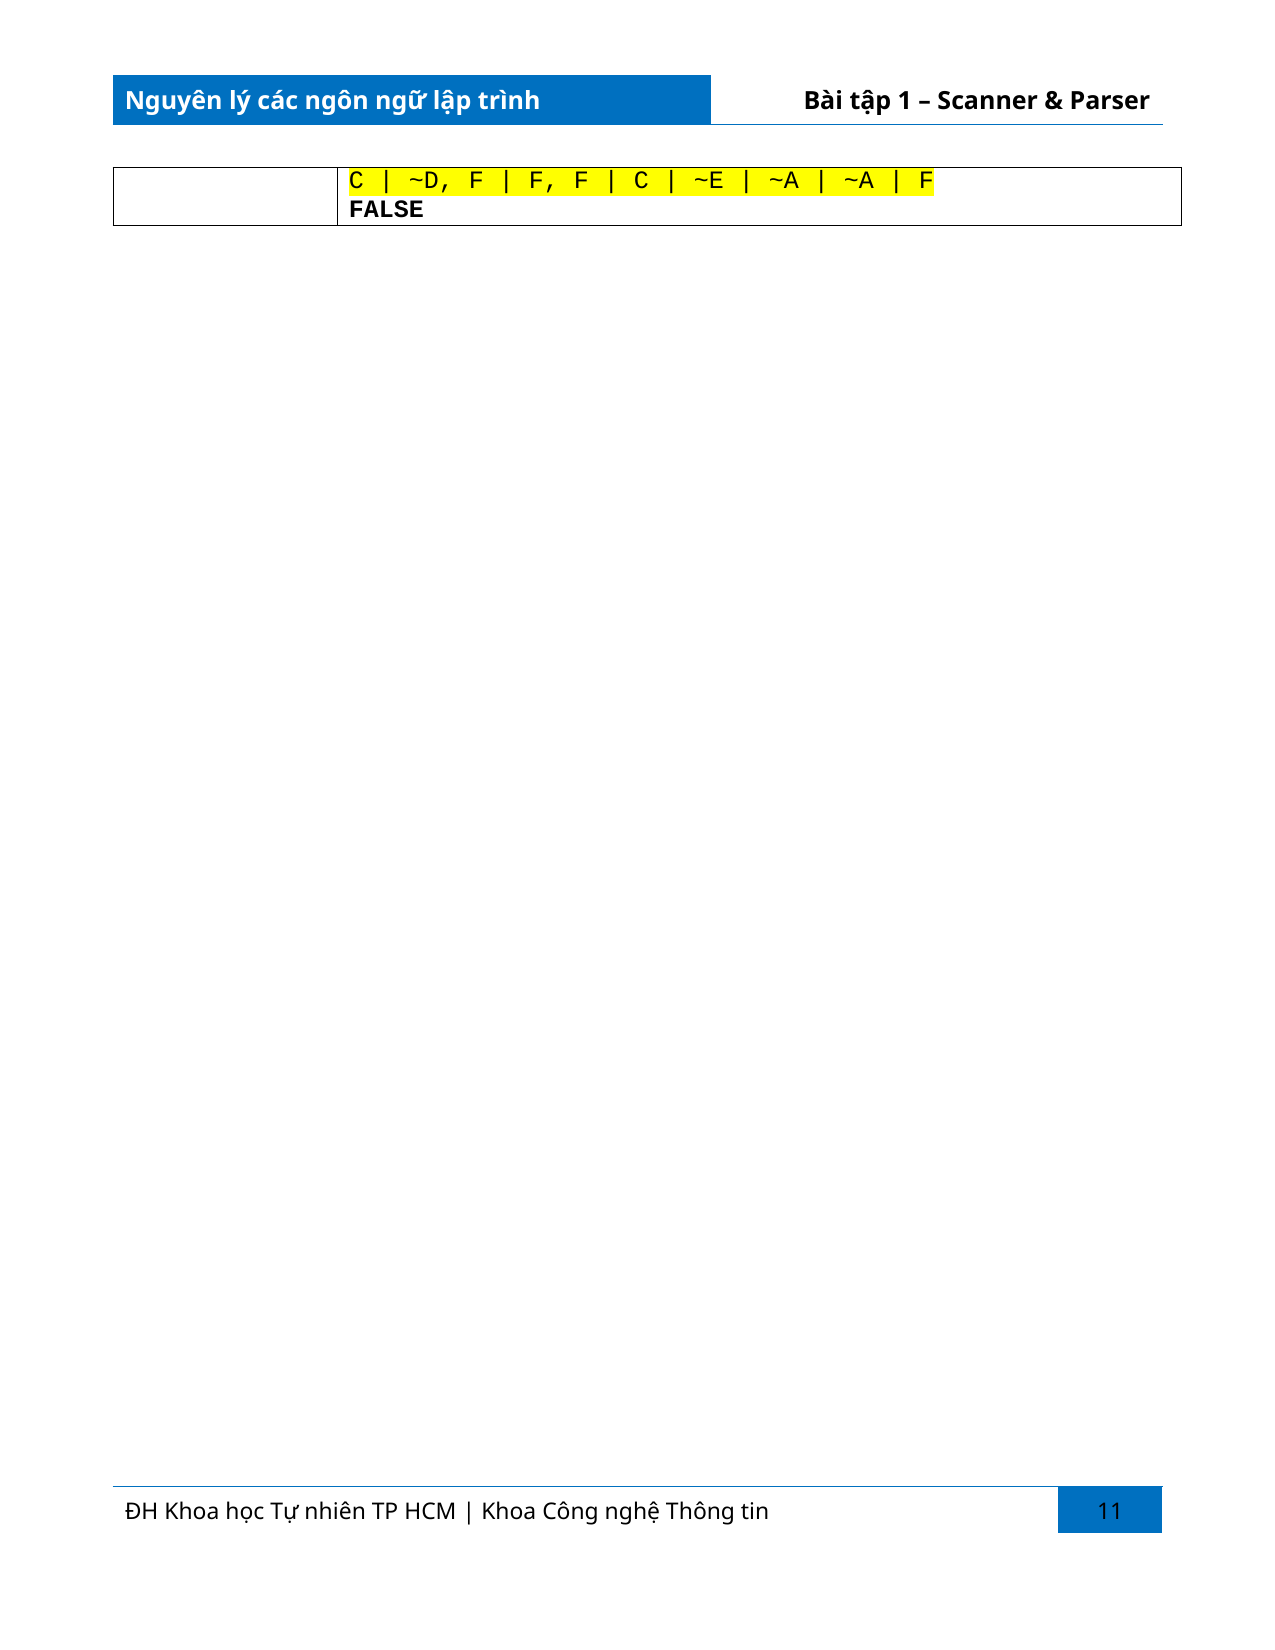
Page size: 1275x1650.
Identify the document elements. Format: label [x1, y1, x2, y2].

table_cell [338, 168, 1181, 224]
table_cell [114, 168, 337, 224]
